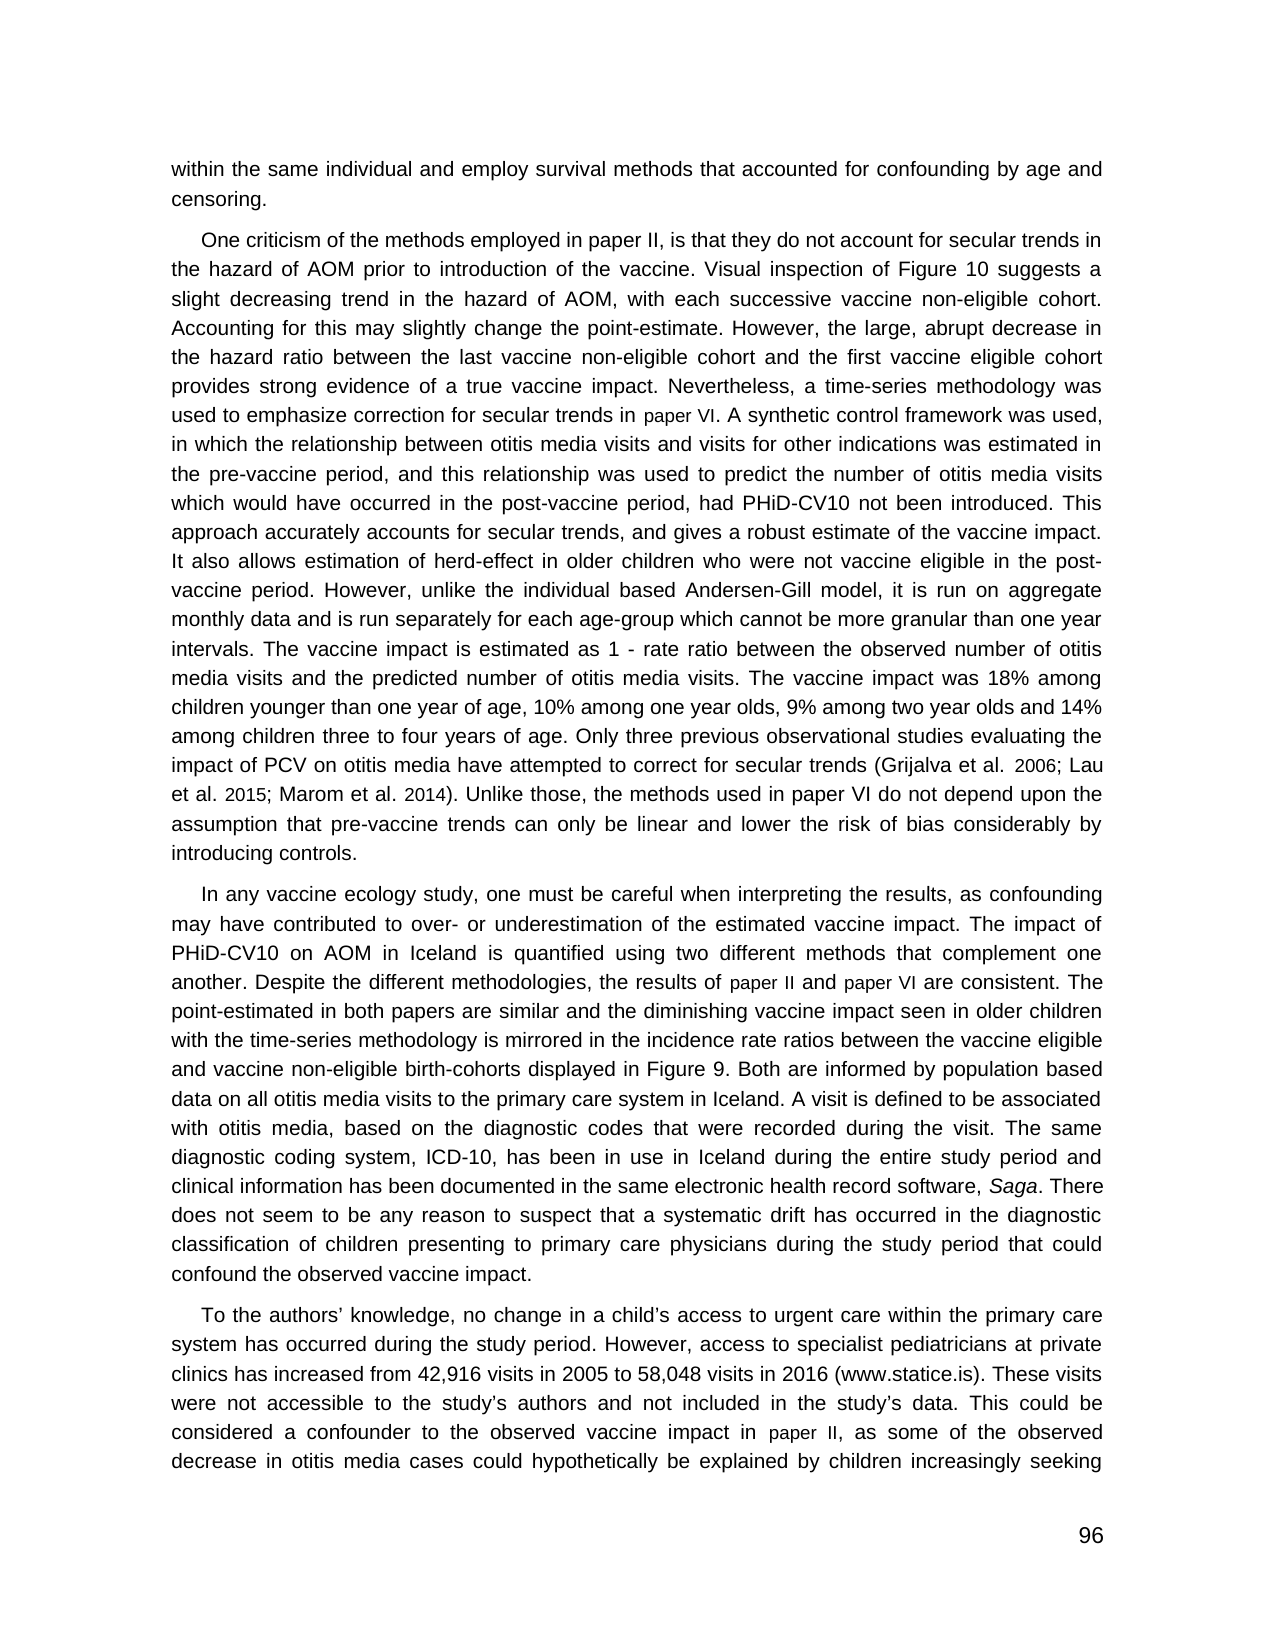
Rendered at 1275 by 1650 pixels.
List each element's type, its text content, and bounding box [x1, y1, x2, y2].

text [171, 1299, 1104, 1474]
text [171, 153, 1104, 212]
text In any vaccine ecology study, one must be careful when interpreting the results, as confounding may have contributed to over- or underestimation of the estimated vaccine impact. The impact of PHiD-CV10 on AOM in Iceland is quantified using two different methods that complement one another. Despite the different methodologies, the results of paper II and paper VI are consistent. The point-estimated in both papers are similar and the diminishing vaccine impact seen in older children with the time-series methodology is mirrored in the incidence rate ratios between the vaccine eligible and vaccine non-eligible birth-cohorts displayed in Figure 9. Both are informed by population based data on all otitis media visits to the primary care system in Iceland. A visit is defined to be associated with otitis media, based on the diagnostic codes that were recorded during the visit. The same diagnostic coding system, ICD-10, has been in use in Iceland during the entire study period and clinical information has been documented in the same electronic health record software, Saga. There does not seem to be any reason to suspect that a systematic drift has occurred in the diagnostic classification of children presenting to primary care physicians during the study period that could confound the observed vaccine impact. [171, 878, 1104, 1287]
text One criticism of the methods employed in paper II, is that they do not account for secular trends in the hazard of AOM prior to introduction of the vaccine. Visual inspection of Figure 10 suggests a slight decreasing trend in the hazard of AOM, with each successive vaccine non-eligible cohort. Accounting for this may slightly change the point-estimate. However, the large, abrupt decrease in the hazard ratio between the last vaccine non-eligible cohort and the first vaccine eligible cohort provides strong evidence of a true vaccine impact. Nevertheless, a time-series methodology was used to emphasize correction for secular trends in paper VI. A synthetic control framework was used, in which the relationship between otitis media visits and visits for other indications was estimated in the pre-vaccine period, and this relationship was used to predict the number of otitis media visits which would have occurred in the post-vaccine period, had PHiD-CV10 not been introduced. This approach accurately accounts for secular trends, and gives a robust estimate of the vaccine impact. It also allows estimation of herd-effect in older children who were not vaccine eligible in the post-vaccine period. However, unlike the individual based Andersen-Gill model, it is run on aggregate monthly data and is run separately for each age-group which cannot be more granular than one year intervals. The vaccine impact is estimated as 1 - rate ratio between the observed number of otitis media visits and the predicted number of otitis media visits. The vaccine impact was 18% among children younger than one year of age, 10% among one year olds, 9% among two year olds and 14% among children three to four years of age. Only three previous observational studies evaluating the impact of PCV on otitis media have attempted to correct for secular trends (Grijalva et al. 2006; Lau et al. 2015; Marom et al. 2014). Unlike those, the methods used in paper VI do not depend upon the assumption that pre-vaccine trends can only be linear and lower the risk of bias considerably by introducing controls. [171, 224, 1104, 866]
